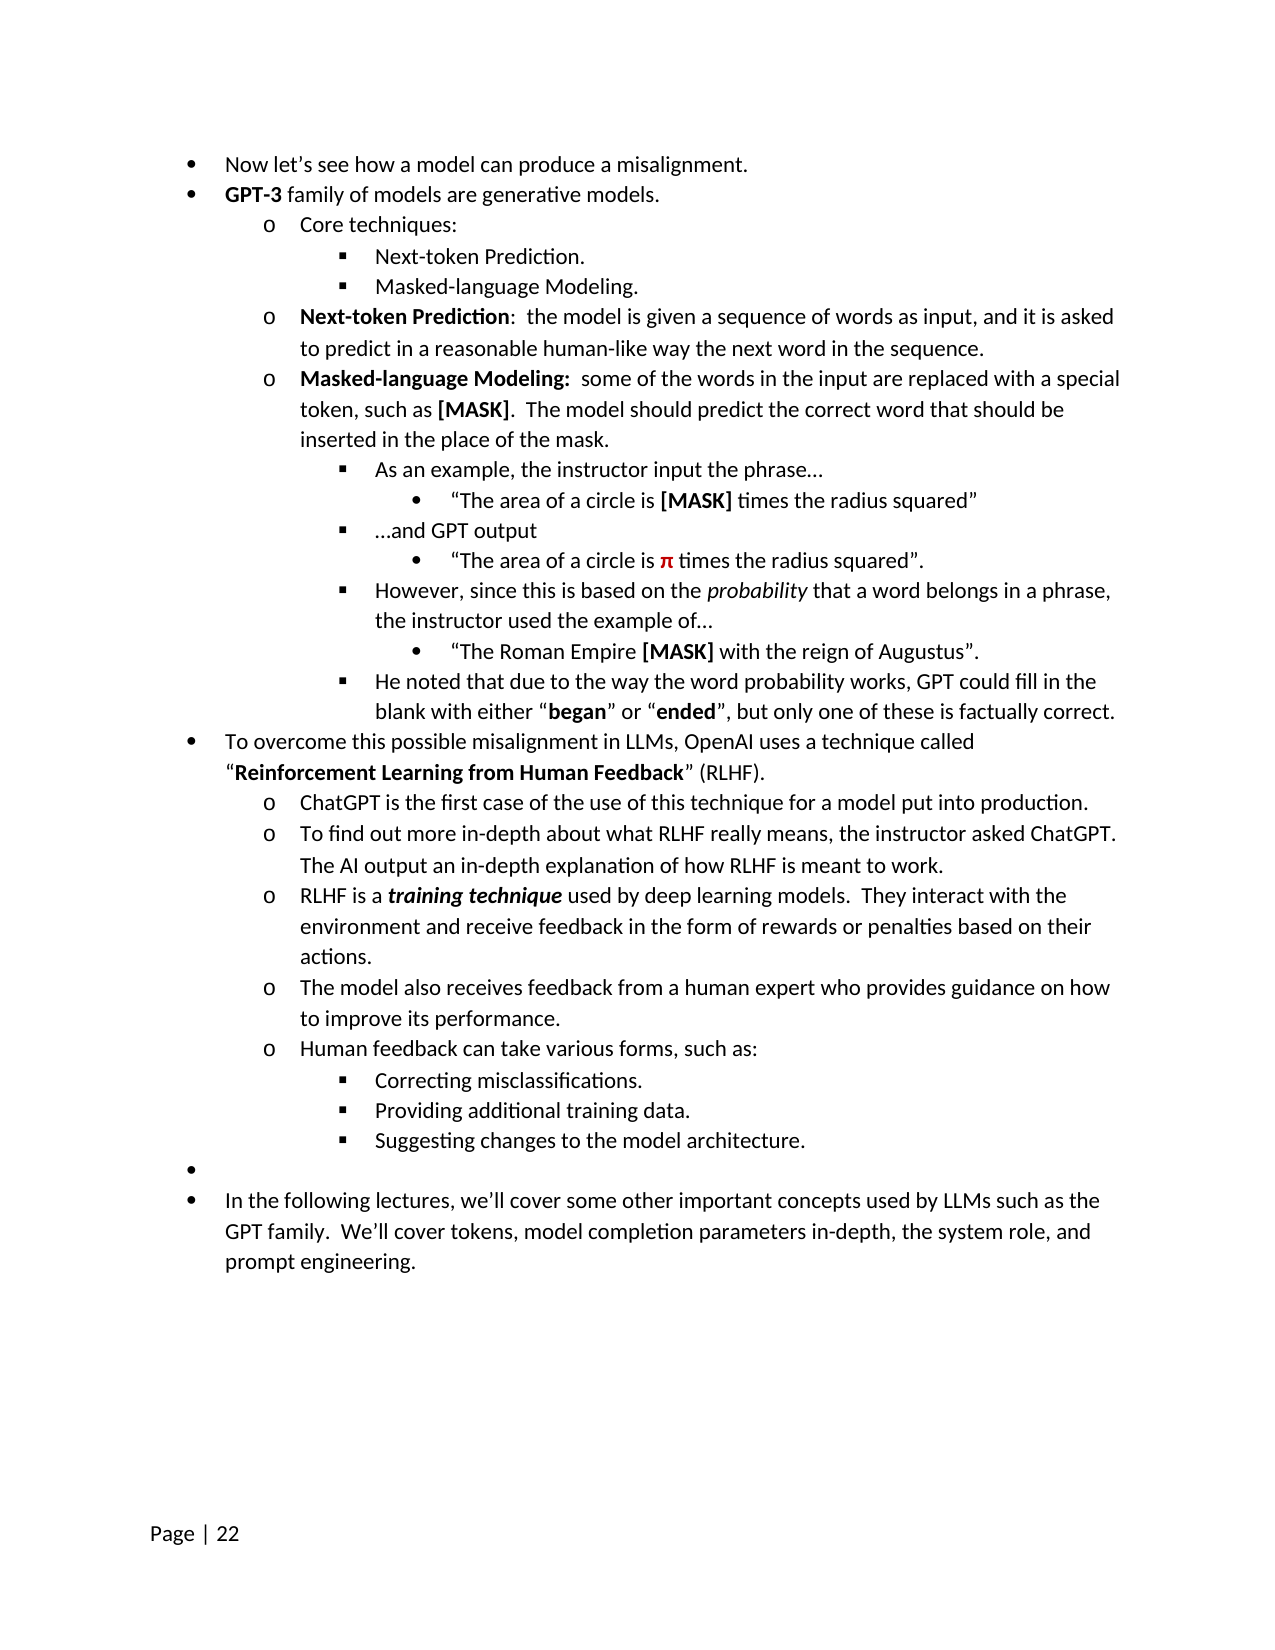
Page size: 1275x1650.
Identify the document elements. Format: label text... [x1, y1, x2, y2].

list To overcome this possible misalignment in LLMs, OpenAI uses a technique called “Reinforcement Learning from Human Feedback” (RLHF). [187, 727, 1125, 786]
list Correcting misclassifications. [337, 1066, 1125, 1094]
list As an example, the instructor input the phrase… [337, 456, 1125, 484]
list To find out more in-depth about what RLHF really means, the instructor asked ChatGPT. The AI output an in-depth explanation of how RLHF is meant to work. [262, 819, 1125, 879]
list Next-token Prediction. [337, 242, 1125, 270]
list Core techniques: [262, 210, 1125, 239]
list RLHF is a training technique used by deep learning models. They interact with the environment and receive feedback in the form of rewards or penalties based on their actions. [262, 881, 1125, 971]
list However, since this is based on the probability that a word belongs in a phrase, the instructor used the example of… [337, 576, 1125, 635]
list Human feedback can take various forms, such as: [262, 1034, 1125, 1063]
list The model also receives feedback from a human expert who provides guidance on how to improve its performance. [262, 973, 1125, 1032]
list Next-token Prediction: the model is given a sequence of words as input, and it is asked to predict in a reasonable human-like way the next word in the sequence. [262, 302, 1125, 362]
list In the following lectures, we’ll cover some other important concepts used by LLMs such as the GPT family. We’ll cover tokens, model completion parameters in-depth, the system role, and prompt engineering. [187, 1187, 1125, 1275]
list GPT-3 family of models are generative models. [187, 180, 1125, 208]
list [187, 150, 1125, 178]
list ChatGPT is the first case of the use of this technique for a model put into production. [262, 788, 1125, 817]
list Suggesting changes to the model architecture. [337, 1126, 1125, 1154]
list Providing additional training data. [337, 1096, 1125, 1124]
list …and GPT output [337, 516, 1125, 544]
list Masked-language Modeling. [337, 272, 1125, 300]
list “The area of a circle is [MASK] times the radius squared” [412, 486, 1125, 514]
list “The Roman Empire [MASK] with the reign of Augustus”. [412, 637, 1125, 665]
list He noted that due to the way the word probability works, GPT could fill in the blank with either “began” or “ended”, but only one of these is factually correct. [337, 667, 1125, 725]
list “The area of a circle is π times the radius squared”. [412, 546, 1125, 574]
list Masked-language Modeling: some of the words in the input are replaced with a special token, such as [MASK]. The model should predict the correct word that should be inserted in the place of the mask. [262, 364, 1125, 453]
